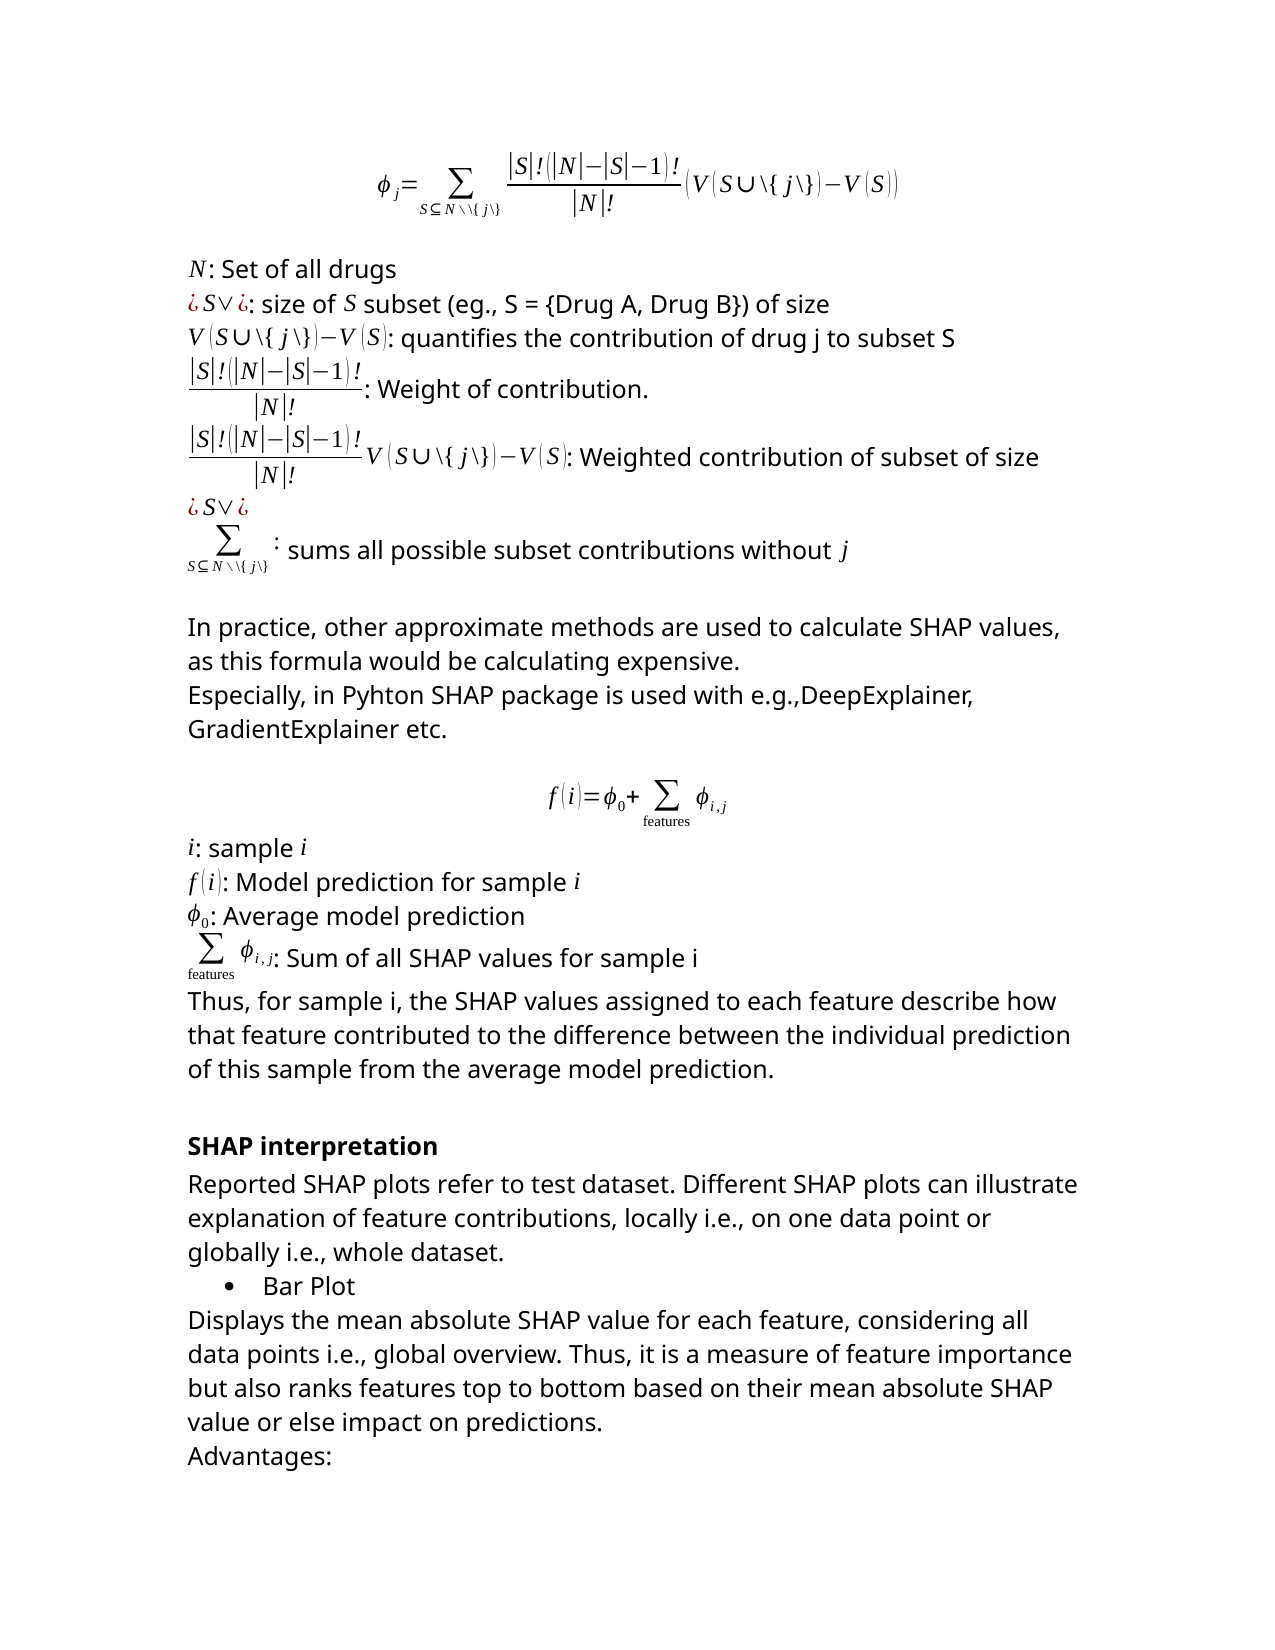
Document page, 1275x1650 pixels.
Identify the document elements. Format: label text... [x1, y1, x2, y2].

list Bar Plot [225, 1268, 1087, 1303]
text Especially, in Pyhton SHAP package is used with e.g.,DeepExplainer, GradientExplainer etc. [187, 677, 1087, 746]
text In practice, other approximate methods are used to calculate SHAP values, as this formula would be calculating expensive. [187, 609, 1087, 677]
text : Weighted contribution of subset of size [187, 422, 1087, 524]
text Reported SHAP plots refer to test dataset. Different SHAP plots can illustrate explanation of feature contributions, locally i.e., on one data point or globally i.e., whole dataset. [187, 1166, 1087, 1268]
text : Sum of all SHAP values for sample i [187, 933, 1087, 983]
text : quantifies the contribution of drug j to subset S [187, 320, 1087, 354]
text Displays the mean absolute SHAP value for each feature, considering all data points i.e., global overview. Thus, it is a measure of feature importance but also ranks features top to bottom based on their mean absolute SHAP value or else impact on predictions. [187, 1303, 1087, 1439]
text sums all possible subset contributions without [187, 524, 1087, 575]
text Advantages: [187, 1439, 1087, 1473]
text : sample [187, 831, 1087, 864]
text Thus, for sample i, the SHAP values assigned to each feature describe how that feature contributed to the difference between the individual prediction of this sample from the average model prediction. [187, 983, 1087, 1086]
subtitle SHAP interpretation [187, 1128, 1087, 1162]
text : Model prediction for sample [187, 864, 1087, 899]
text : Set of all drugs [187, 252, 1087, 286]
text : size of subset (eg., S = {Drug A, Drug B}) of size [187, 286, 1087, 320]
text : Average model prediction [187, 899, 1087, 933]
text : Weight of contribution. [187, 354, 1087, 422]
